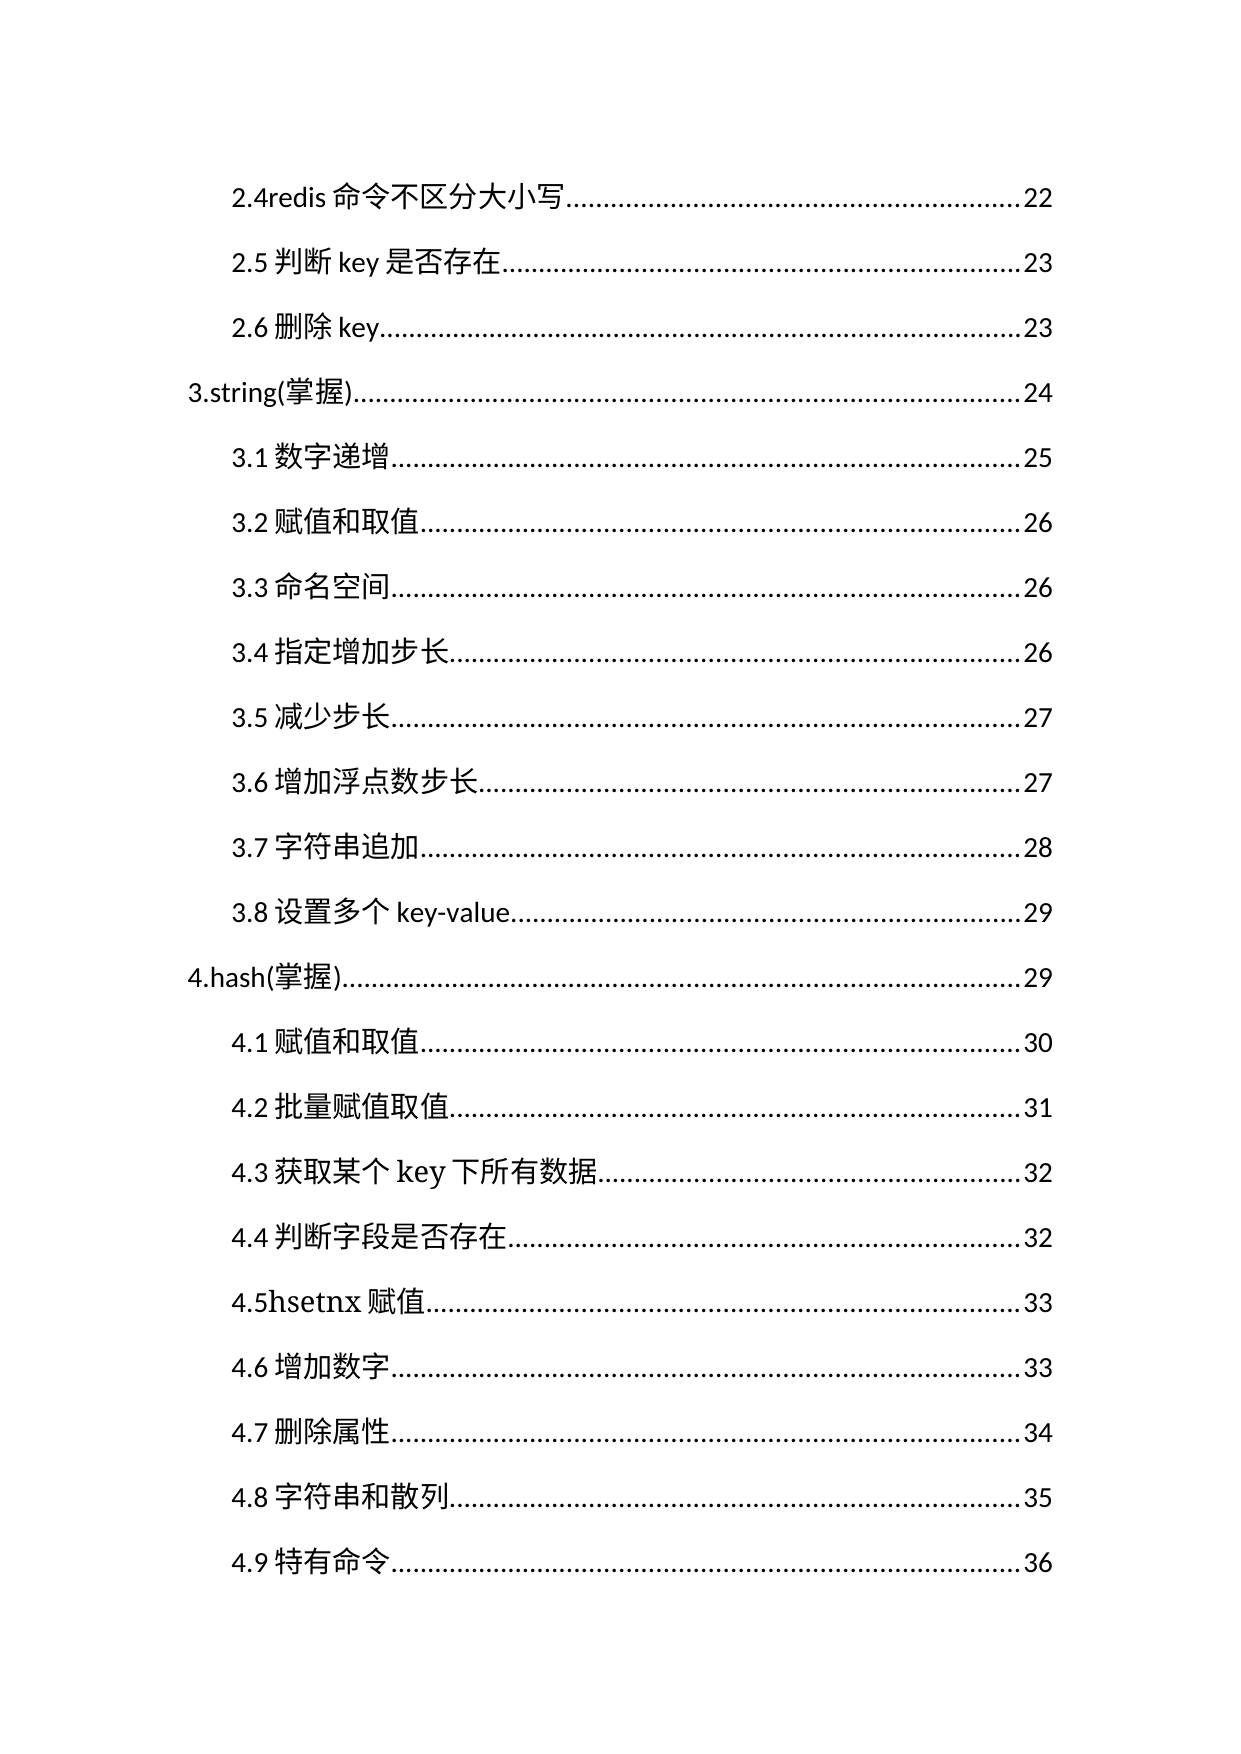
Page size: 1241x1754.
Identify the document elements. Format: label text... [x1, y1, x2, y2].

text 4.2批量赋值取值 31 [231, 1072, 1053, 1137]
text 3.2赋值和取值 26 [231, 487, 1053, 552]
text 4.7删除属性 34 [231, 1397, 1053, 1462]
text 4.hash(掌握) 29 [187, 942, 1053, 1007]
text 3.6增加浮点数步长 27 [231, 747, 1053, 812]
text 2.5判断key是否存在 23 [231, 227, 1053, 292]
text 2.6删除key 23 [231, 292, 1053, 357]
text 4.8字符串和散列 35 [231, 1462, 1053, 1527]
text 4.9特有命令 36 [231, 1527, 1053, 1592]
text 3.5减少步长 27 [231, 682, 1053, 747]
text 3.3命名空间 26 [231, 552, 1053, 617]
text 3.string(掌握) 24 [187, 357, 1053, 422]
text 3.8设置多个key-value 29 [231, 877, 1053, 942]
text 4.4判断字段是否存在 32 [231, 1202, 1053, 1267]
text 4.1赋值和取值 30 [231, 1007, 1053, 1072]
text 3.7字符串追加 28 [231, 812, 1053, 877]
text 3.4指定增加步长 26 [231, 617, 1053, 682]
text 4.6增加数字 33 [231, 1332, 1053, 1397]
text 3.1数字递增 25 [231, 422, 1053, 487]
text 4.3获取某个key下所有数据 32 [231, 1137, 1053, 1202]
text 2.4redis命令不区分大小写 22 [231, 162, 1053, 227]
text 4.5hsetnx赋值 33 [231, 1267, 1053, 1332]
